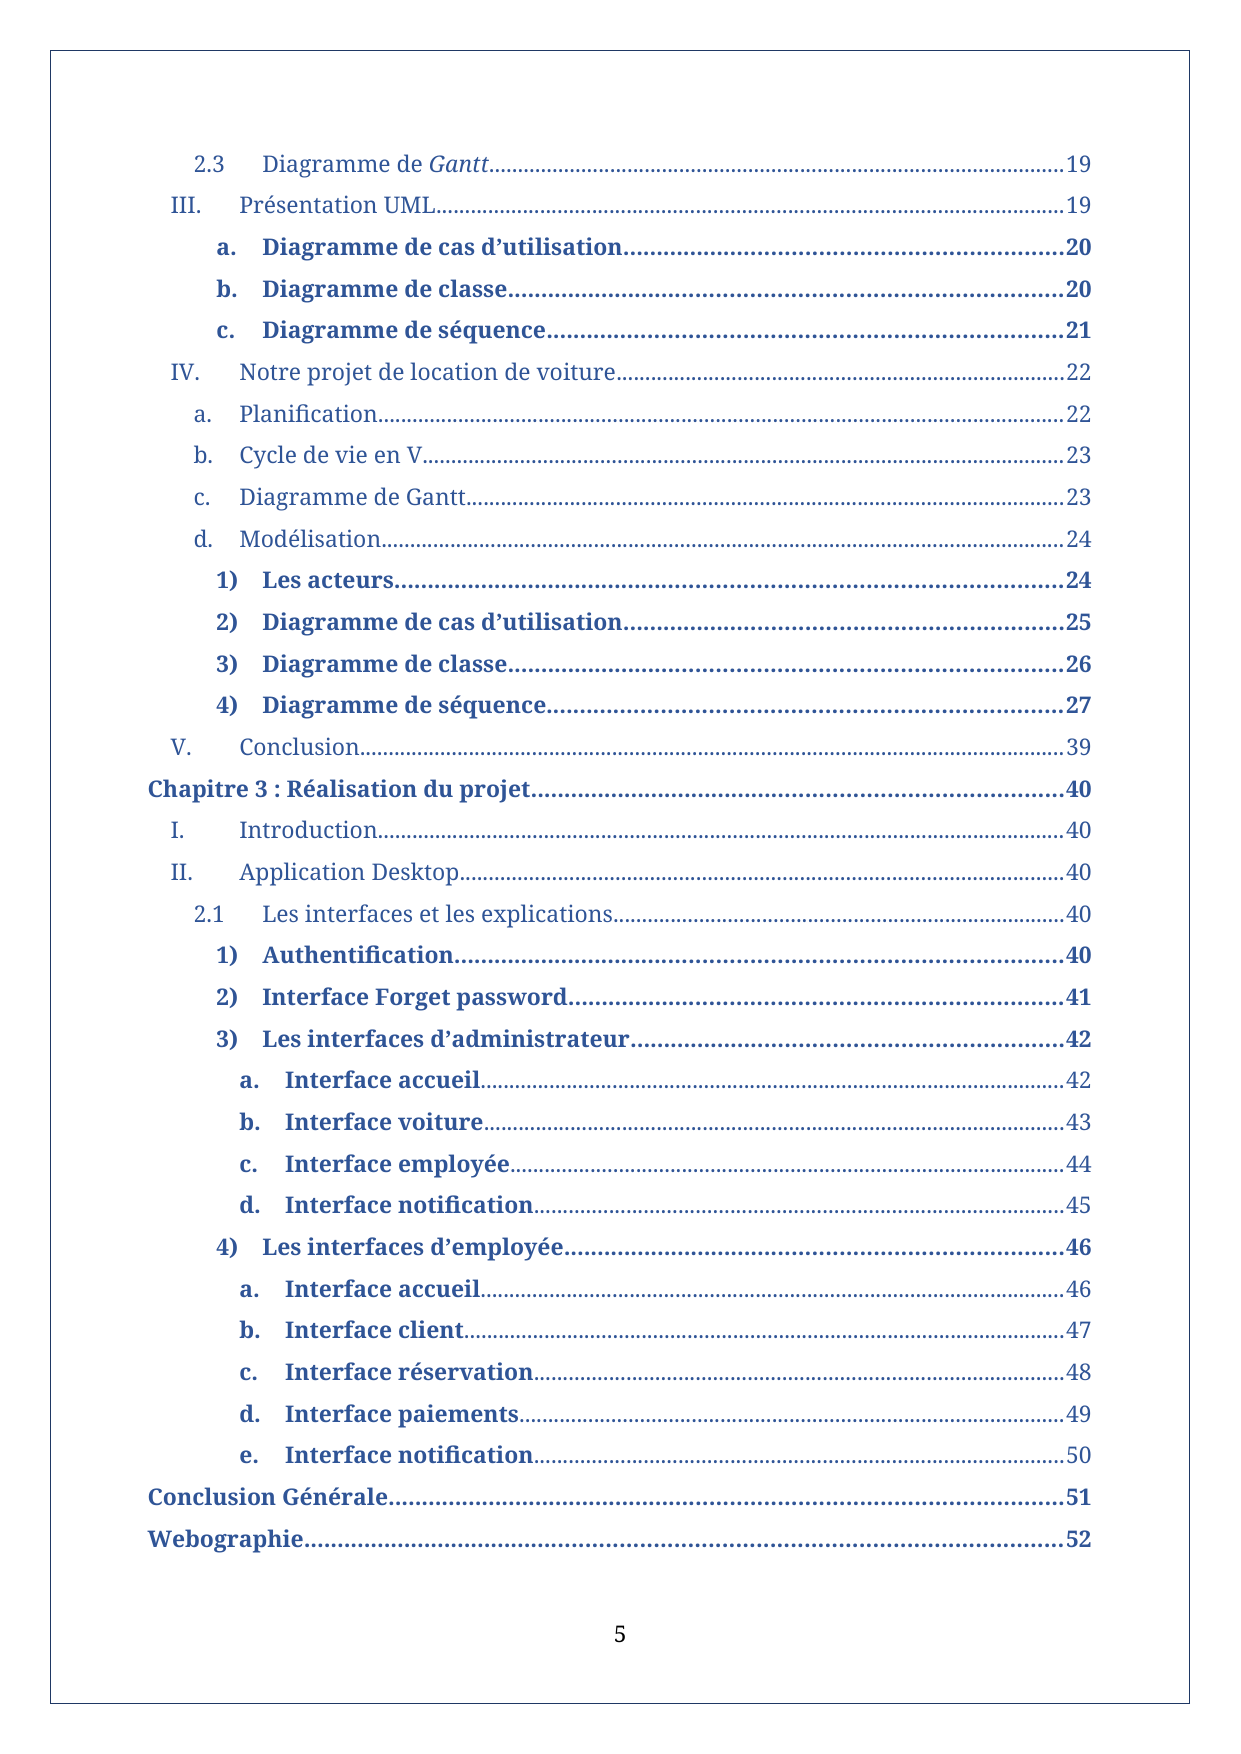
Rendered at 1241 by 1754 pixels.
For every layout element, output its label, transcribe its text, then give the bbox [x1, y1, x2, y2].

text 1) Les acteurs 24 [216, 564, 1093, 595]
text a. Interface accueil 42 [239, 1064, 1093, 1095]
text Webographie 52 [147, 1522, 1093, 1554]
text d. Modélisation 24 [193, 522, 1093, 554]
text IV. Notre projet de location de voiture 22 [170, 356, 1093, 387]
text a. Interface accueil 46 [239, 1272, 1093, 1304]
text I. Introduction 40 [170, 814, 1093, 845]
text 4) Les interfaces d’employée 46 [216, 1231, 1093, 1262]
text III. Présentation UML 19 [170, 189, 1093, 220]
text 2) Interface Forget password 41 [216, 981, 1093, 1012]
text d. Interface paiements 49 [239, 1397, 1093, 1429]
text Chapitre 3 : Réalisation du projet 40 [147, 772, 1093, 804]
text c. Interface employée 44 [239, 1147, 1093, 1179]
text Conclusion Générale 51 [147, 1481, 1093, 1512]
text 2) Diagramme de cas d’utilisation 25 [216, 606, 1093, 637]
text 2.3 Diagramme de Gantt 19 [193, 147, 1093, 179]
text b. Interface voiture 43 [239, 1106, 1093, 1137]
text V. Conclusion 39 [170, 731, 1093, 762]
text c. Diagramme de séquence 21 [216, 314, 1093, 345]
text 3) Les interfaces d’administrateur 42 [216, 1022, 1093, 1054]
text 2.1 Les interfaces et les explications 40 [193, 897, 1093, 929]
text II. Application Desktop 40 [170, 856, 1093, 887]
text b. Cycle de vie en V 23 [422, 439, 1093, 470]
text c. Diagramme de Gantt 23 [466, 481, 1093, 512]
text a. Diagramme de cas d’utilisation 20 [216, 231, 1093, 262]
text b. Interface client 47 [239, 1314, 1093, 1345]
text d. Interface notification 45 [239, 1189, 1093, 1220]
text e. Interface notification 50 [239, 1439, 1093, 1470]
text 4) Diagramme de séquence 27 [216, 689, 432, 720]
text b. Cycle de vie en V 23 [193, 439, 239, 470]
text 4) Diagramme de séquence 27 [546, 689, 1093, 720]
text a. Planification 22 [193, 397, 1093, 429]
text c. Interface réservation 48 [239, 1356, 1093, 1387]
text 3) Diagramme de classe 26 [216, 647, 1093, 679]
text 1) Authentification 40 [216, 939, 1093, 970]
text b. Diagramme de classe 20 [216, 272, 1093, 304]
